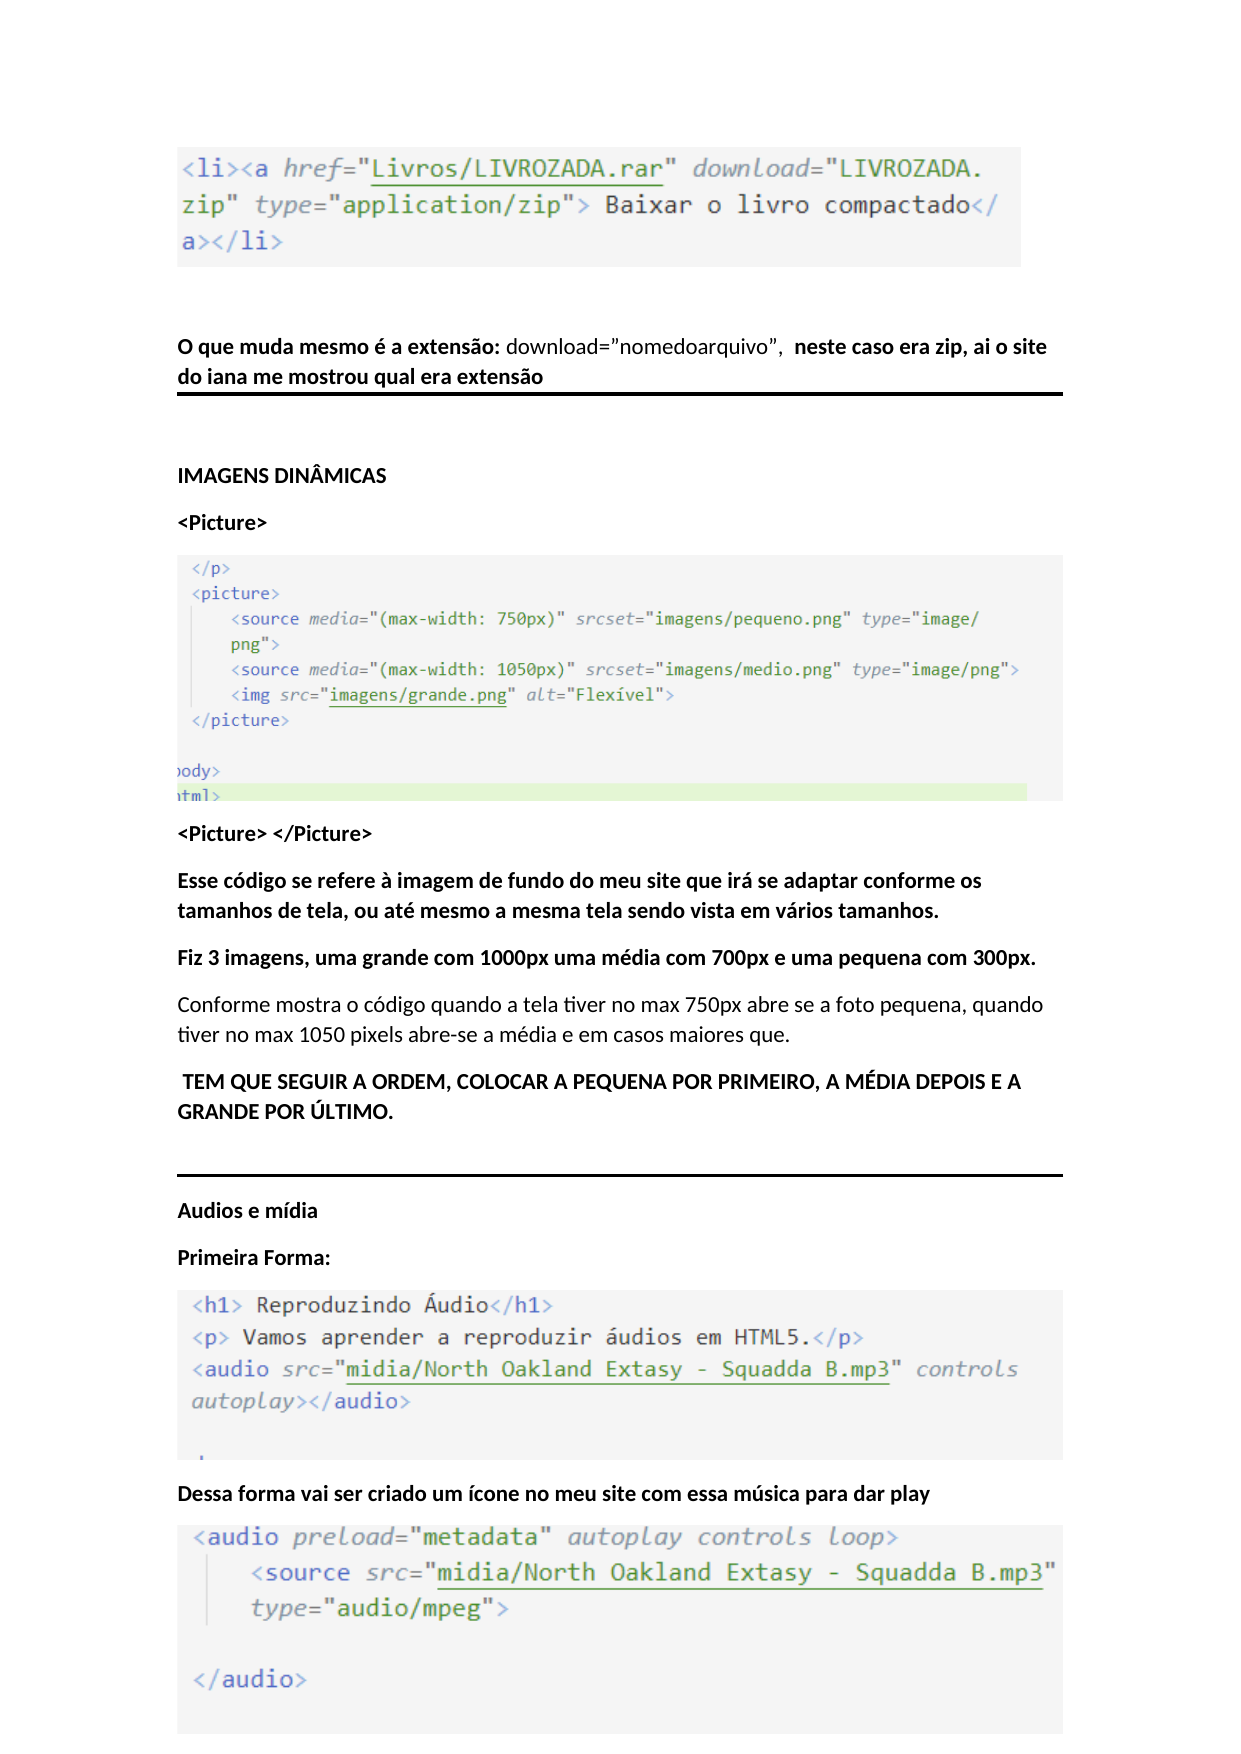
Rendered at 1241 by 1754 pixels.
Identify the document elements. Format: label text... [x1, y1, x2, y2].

picture [177, 1525, 1063, 1734]
text Audios e mídia [177, 1196, 1063, 1224]
text Dessa forma vai ser criado um ícone no meu site com essa música para dar play [177, 1479, 1063, 1507]
text Primeira Forma: [177, 1243, 1063, 1271]
picture [177, 147, 1021, 267]
picture [177, 555, 1063, 801]
picture [177, 1290, 1063, 1460]
text Esse código se refere à imagem de fundo do meu site que irá se adaptar conforme os tamanhos de tela, ou até mesmo a mesma tela sendo vista em vários tamanhos. [177, 866, 1063, 924]
text <Picture> [177, 508, 1063, 536]
text Fiz 3 imagens, uma grande com 1000px uma média com 700px e uma pequena com 300px. [177, 943, 1063, 971]
text <Picture> </Picture> [177, 819, 1063, 847]
text O que muda mesmo é a extensão: download=”nomedoarquivo”, neste caso era zip, ai o site do iana me mostrou qual era extensão [177, 332, 1063, 392]
text IMAGENS DINÂMICAS [177, 461, 1063, 489]
text Conforme mostra o código quando a tela tiver no max 750px abre se a foto pequena, quando tiver no max 1050 pixels abre-se a média e em casos maiores que. [177, 990, 1063, 1048]
text TEM QUE SEGUIR A ORDEM, COLOCAR A PEQUENA POR PRIMEIRO, A MÉDIA DEPOIS E A GRANDE POR ÚLTIMO. [177, 1067, 1063, 1125]
